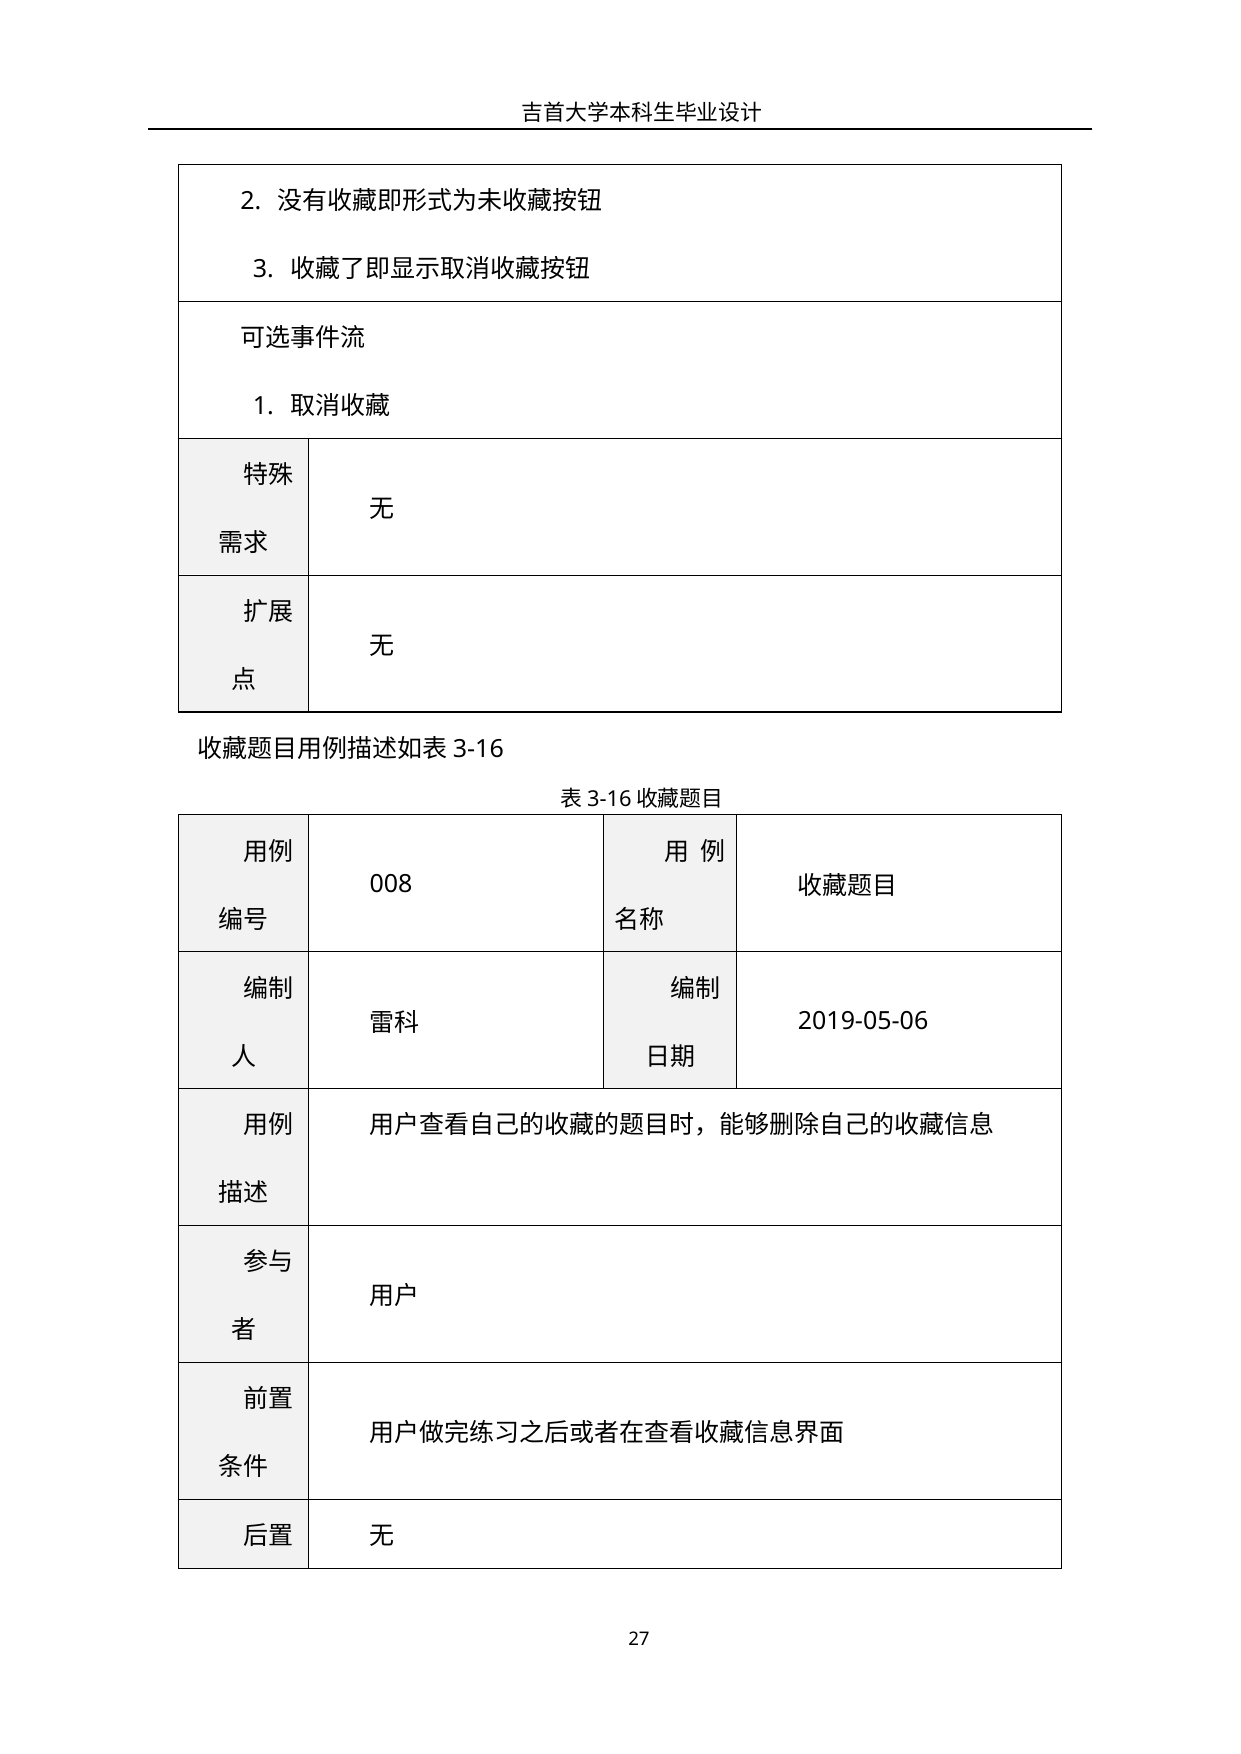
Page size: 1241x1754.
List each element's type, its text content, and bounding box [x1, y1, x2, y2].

table_cell 编制人 [179, 952, 308, 1088]
table_cell 可选事件流 取消收藏 [179, 302, 1061, 438]
table_cell 2019-05-06 [737, 952, 1061, 1088]
table_cell 无 [309, 1500, 1061, 1568]
text 收藏题目用例描述如表3-16 [148, 712, 1092, 780]
table_cell 扩展点 [179, 576, 308, 711]
table_header 收藏题目 [737, 815, 1061, 951]
table_cell 参与者 [179, 1226, 308, 1362]
table_cell 用户 [309, 1226, 1061, 1362]
table_cell 用户做完练习之后或者在查看收藏信息界面 [309, 1363, 1061, 1499]
table_header 008 [309, 815, 603, 951]
table_cell 用例描述 [179, 1089, 308, 1225]
table_cell 编制日期 [604, 952, 736, 1088]
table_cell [179, 165, 1061, 301]
table_cell 用户查看自己的收藏的题目时，能够删除自己的收藏信息 [309, 1089, 1061, 1225]
table_cell 无 [309, 439, 1061, 574]
table_cell 雷科 [309, 952, 603, 1088]
text 表3-16收藏题目 [148, 780, 1092, 814]
table_cell 无 [309, 576, 1061, 711]
table_header 用例编号 [179, 815, 308, 951]
table_header 用例名称 [604, 815, 736, 951]
table_cell 前置条件 [179, 1363, 308, 1499]
table_cell 特殊需求 [179, 439, 308, 574]
table_cell 后置条件 [179, 1500, 308, 1568]
